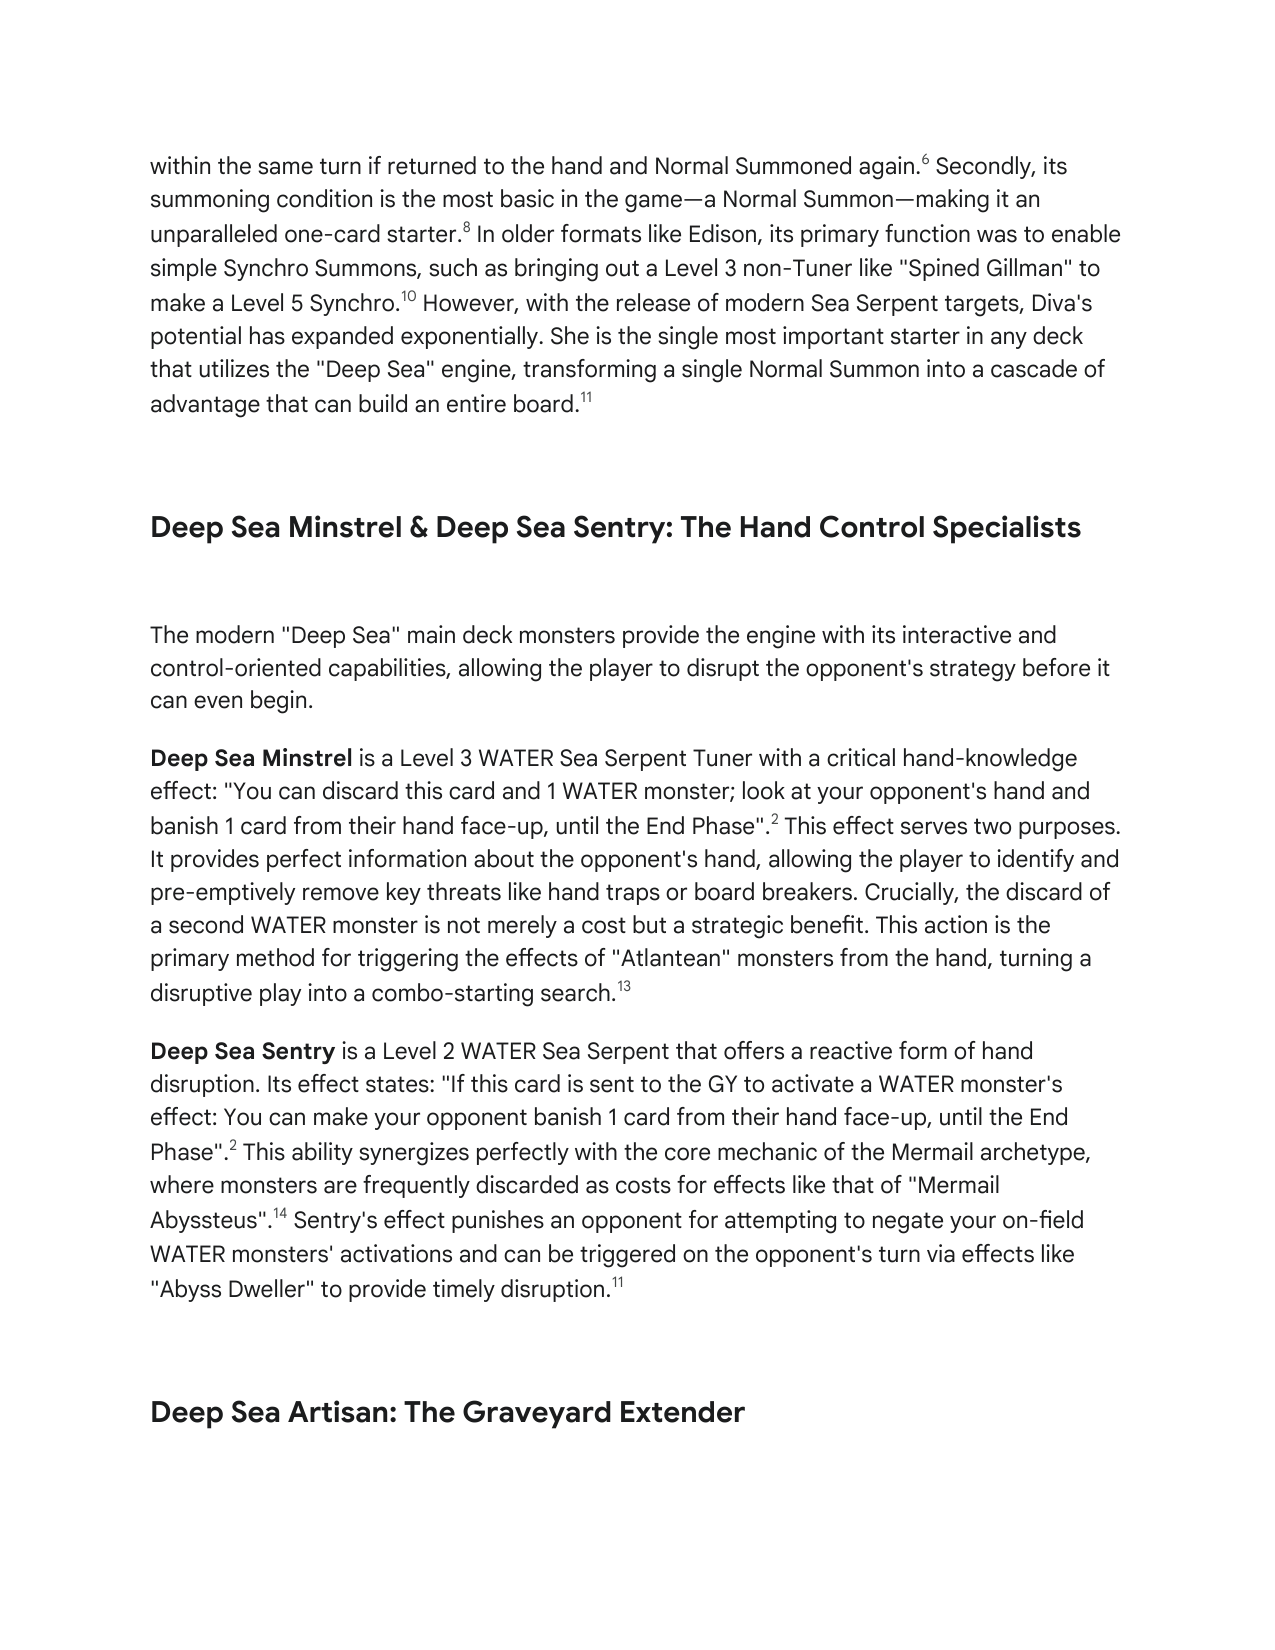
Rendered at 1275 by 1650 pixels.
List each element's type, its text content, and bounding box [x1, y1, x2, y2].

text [150, 150, 1125, 419]
subtitle Deep Sea Artisan: The Graveyard Extender [150, 1394, 1125, 1431]
text The modern "Deep Sea" main deck monsters provide the engine with its interactive and control-oriented capabilities, allowing the player to disrupt the opponent's strategy before it can even begin. [150, 621, 1125, 716]
text Deep Sea Minstrel is a Level 3 WATER Sea Serpent Tuner with a critical hand-knowledge effect: "You can discard this card and 1 WATER monster; look at your opponent's hand and banish 1 card from their hand face-up, until the End Phase".2 This effect serves two purposes. It provides perfect information about the opponent's hand, allowing the player to identify and pre-emptively remove key threats like hand traps or board breakers. Crucially, the discard of a second WATER monster is not merely a cost but a strategic benefit. This action is the primary method for triggering the effects of "Atlantean" monsters from the hand, turning a disruptive play into a combo-starting search.13 [150, 744, 1125, 1008]
subtitle Deep Sea Minstrel & Deep Sea Sentry: The Hand Control Specialists [150, 509, 1125, 546]
text Deep Sea Sentry is a Level 2 WATER Sea Serpent that offers a reactive form of hand disruption. Its effect states: "If this card is sent to the GY to activate a WATER monster's effect: You can make your opponent banish 1 card from their hand face-up, until the End Phase".2 This ability synergizes perfectly with the core mechanic of the Mermail archetype, where monsters are frequently discarded as costs for effects like that of "Mermail Abyssteus".14 Sentry's effect punishes an opponent for attempting to negate your on-field WATER monsters' activations and can be triggered on the opponent's turn via effects like "Abyss Dweller" to provide timely disruption.11 [150, 1038, 1125, 1304]
